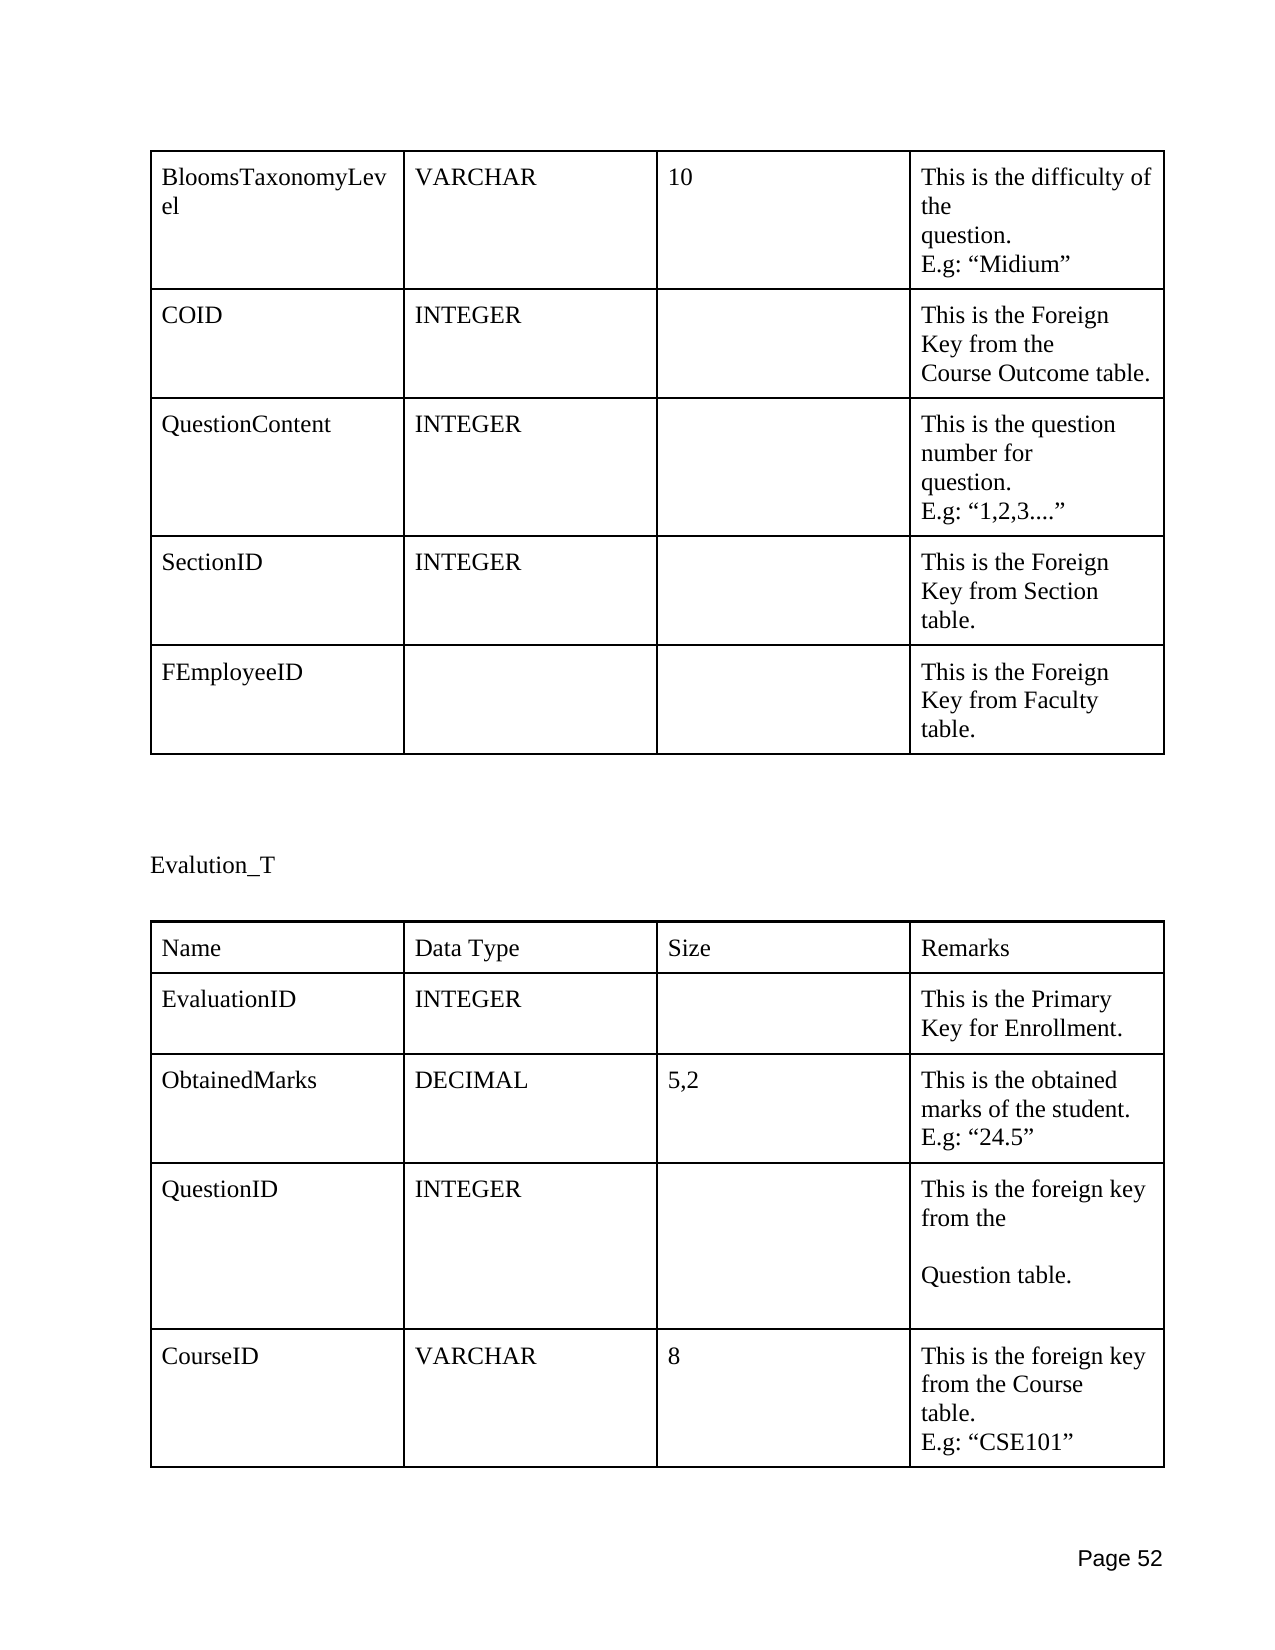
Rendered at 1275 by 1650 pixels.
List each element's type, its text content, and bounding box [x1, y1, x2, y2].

table_cell 5,2 [658, 1055, 909, 1162]
table_cell This is the obtained marks of the student. E.g: “24.5” [911, 1055, 1163, 1162]
table_header Remarks [911, 923, 1163, 972]
table_cell DECIMAL [405, 1055, 656, 1162]
table_cell [658, 290, 909, 397]
table_cell This is the difficulty of the question. E.g: “Midium” [911, 152, 1163, 288]
table_cell [405, 646, 656, 753]
table_cell VARCHAR [405, 152, 656, 288]
table_cell INTEGER [405, 399, 656, 535]
table_header Data Type [405, 923, 656, 972]
table_cell INTEGER [405, 1164, 656, 1328]
table_cell 8 [658, 1330, 909, 1466]
table_cell This is the foreign key from the Course table. E.g: “CSE101” [911, 1330, 1163, 1466]
table_cell COID [152, 290, 403, 397]
table_cell [658, 646, 909, 753]
table_cell This is the Foreign Key from Section table. [911, 537, 1163, 644]
table_cell This is the foreign key from the Question table. [911, 1164, 1163, 1328]
table_cell [658, 399, 909, 535]
table_cell [658, 974, 909, 1052]
table_cell [658, 537, 909, 644]
table_cell EvaluationID [152, 974, 403, 1052]
table_cell VARCHAR [405, 1330, 656, 1466]
text Evalution_T [150, 850, 1072, 878]
table_cell This is the Foreign Key from Faculty table. [911, 646, 1163, 753]
table_cell [658, 1164, 909, 1328]
table_cell INTEGER [405, 290, 656, 397]
table_cell SectionID [152, 537, 403, 644]
table_cell ObtainedMarks [152, 1055, 403, 1162]
table_cell 10 [658, 152, 909, 288]
table_cell This is the question number for question. E.g: “1,2,3....” [911, 399, 1163, 535]
table_cell This is the Primary Key for Enrollment. [911, 974, 1163, 1052]
table_cell FEmployeeID [152, 646, 403, 753]
table_header Size [658, 923, 909, 972]
table_cell QuestionID [152, 1164, 403, 1328]
table_header Name [152, 923, 403, 972]
table_cell INTEGER [405, 537, 656, 644]
table_cell CourseID [152, 1330, 403, 1466]
table_cell BloomsTaxonomyLevel [152, 152, 403, 288]
table_cell This is the Foreign Key from the Course Outcome table. [911, 290, 1163, 397]
table_cell INTEGER [405, 974, 656, 1052]
table_cell QuestionContent [152, 399, 403, 535]
